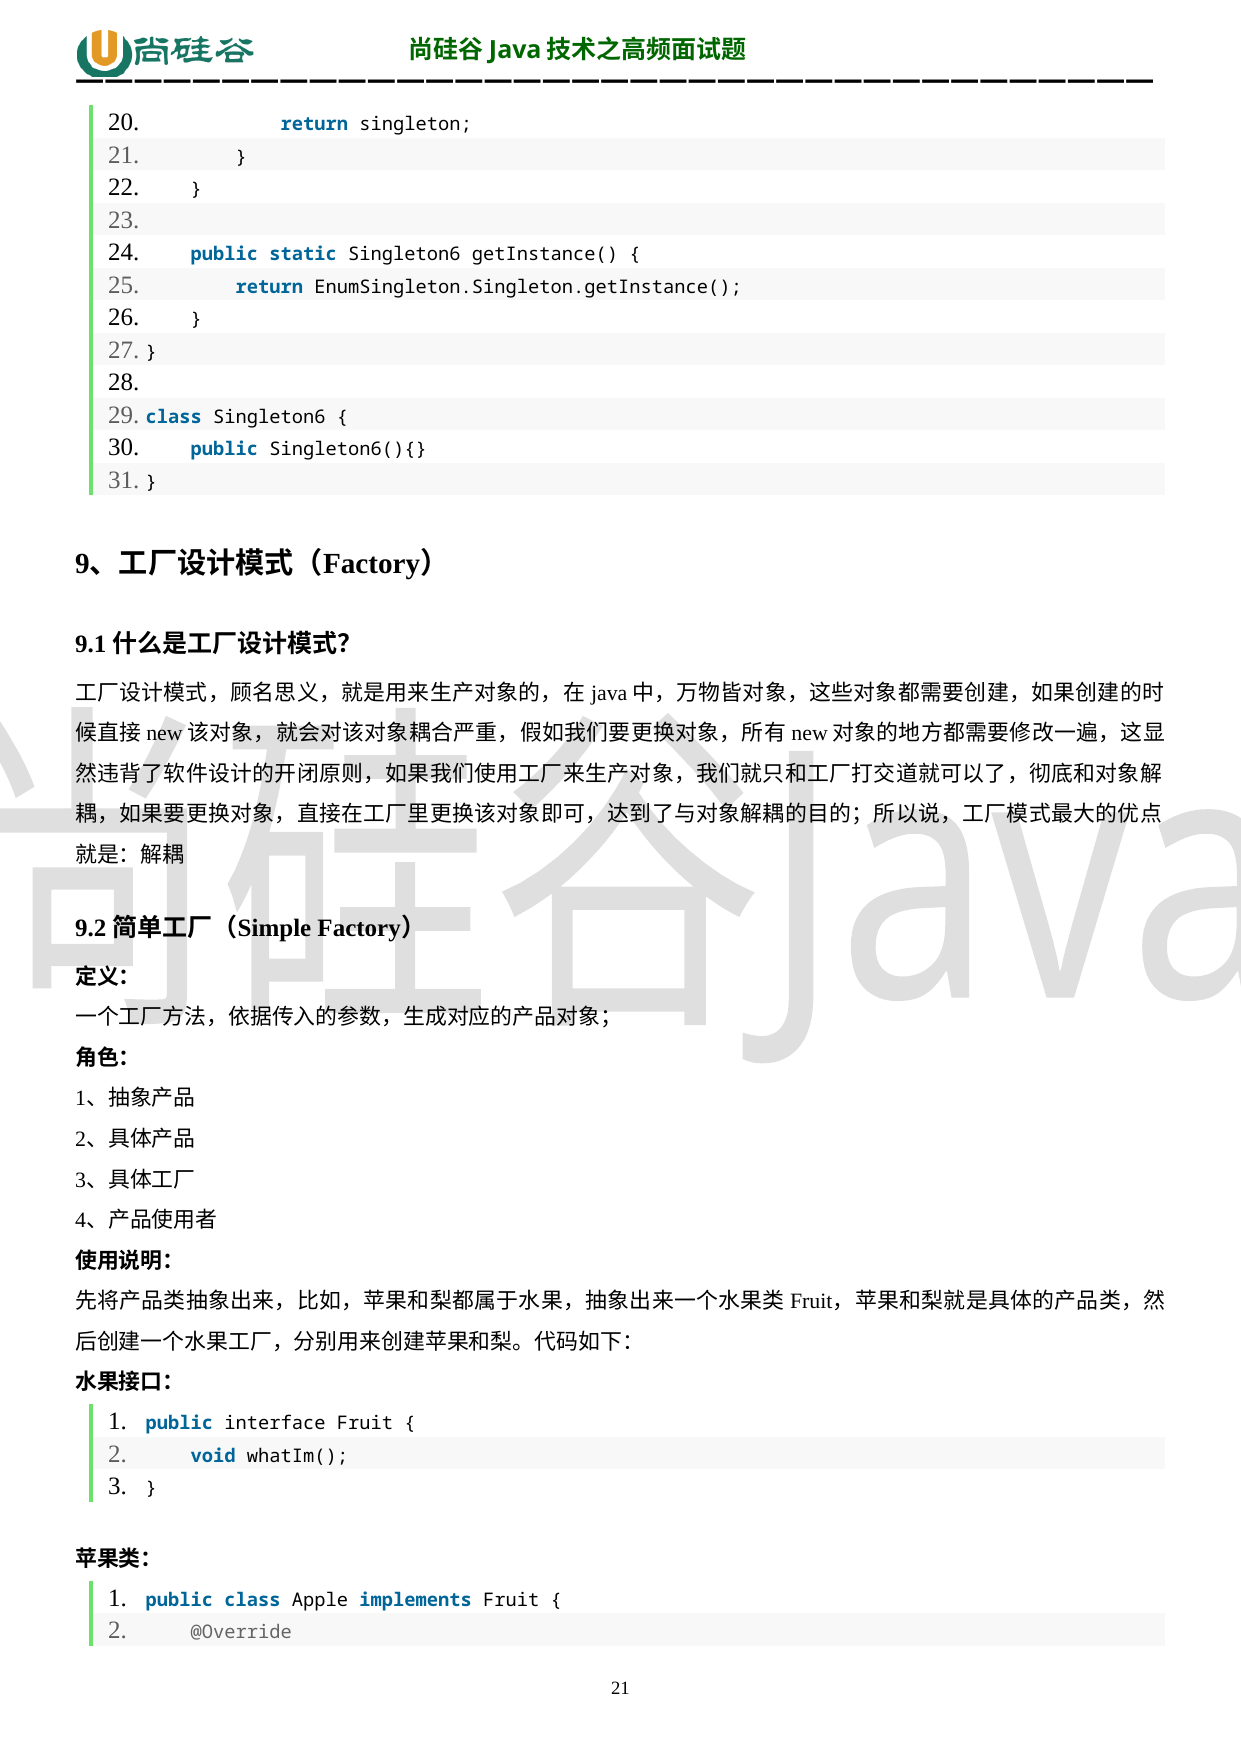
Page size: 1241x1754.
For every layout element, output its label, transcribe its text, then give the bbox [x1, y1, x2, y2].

list public Singleton6(){} [93, 430, 1165, 463]
subtitle 9、工厂设计模式（Factory） [75, 528, 1165, 593]
list class Singleton6 { [93, 398, 1165, 430]
list void whatIm(); [93, 1437, 1165, 1469]
subtitle 9.1 什么是工厂设计模式？ [75, 609, 1165, 674]
subtitle 9.2 简单工厂（Simple Factory） [75, 893, 1165, 958]
list } [93, 333, 1165, 365]
text 水果接口： [75, 1364, 1165, 1396]
list } [93, 170, 1165, 203]
list @Override [93, 1613, 1165, 1646]
list } [93, 1469, 1165, 1502]
list public interface Fruit { [93, 1404, 1165, 1437]
list public static Singleton6 getInstance() { [93, 235, 1165, 268]
list } [93, 138, 1165, 170]
text 先将产品类抽象出来，比如，苹果和梨都属于水果，抽象出来一个水果类Fruit，苹果和梨就是具体的产品类，然后创建一个水果工厂，分别用来创建苹果和梨。代码如下： [75, 1283, 1165, 1356]
list return singleton; [93, 105, 1165, 138]
list public class Apple implements Fruit { [93, 1581, 1165, 1613]
text 工厂设计模式，顾名思义，就是用来生产对象的，在java中，万物皆对象，这些对象都需要创建，如果创建的时候直接new该对象，就会对该对象耦合严重，假如我们要更换对象，所有new对象的地方都需要修改一遍，这显然违背了软件设计的开闭原则，如果我们使用工厂来生产对象，我们就只和工厂打交道就可以了，彻底和对象解耦，如果要更换对象，直接在工厂里更换该对象即可，达到了与对象解耦的目的；所以说，工厂模式最大的优点就是：解耦 [75, 674, 1165, 869]
list } [93, 463, 1165, 495]
text 一个工厂方法，依据传入的参数，生成对应的产品对象； 角色： 1、抽象产品 2、具体产品 3、具体工厂 4、产品使用者 使用说明： [75, 999, 1165, 1275]
list } [93, 300, 1165, 333]
picture [75, 29, 253, 77]
text 苹果类： [75, 1541, 1165, 1573]
list return EnumSingleton.Singleton.getInstance(); [93, 268, 1165, 300]
text 定义： [75, 958, 1165, 991]
